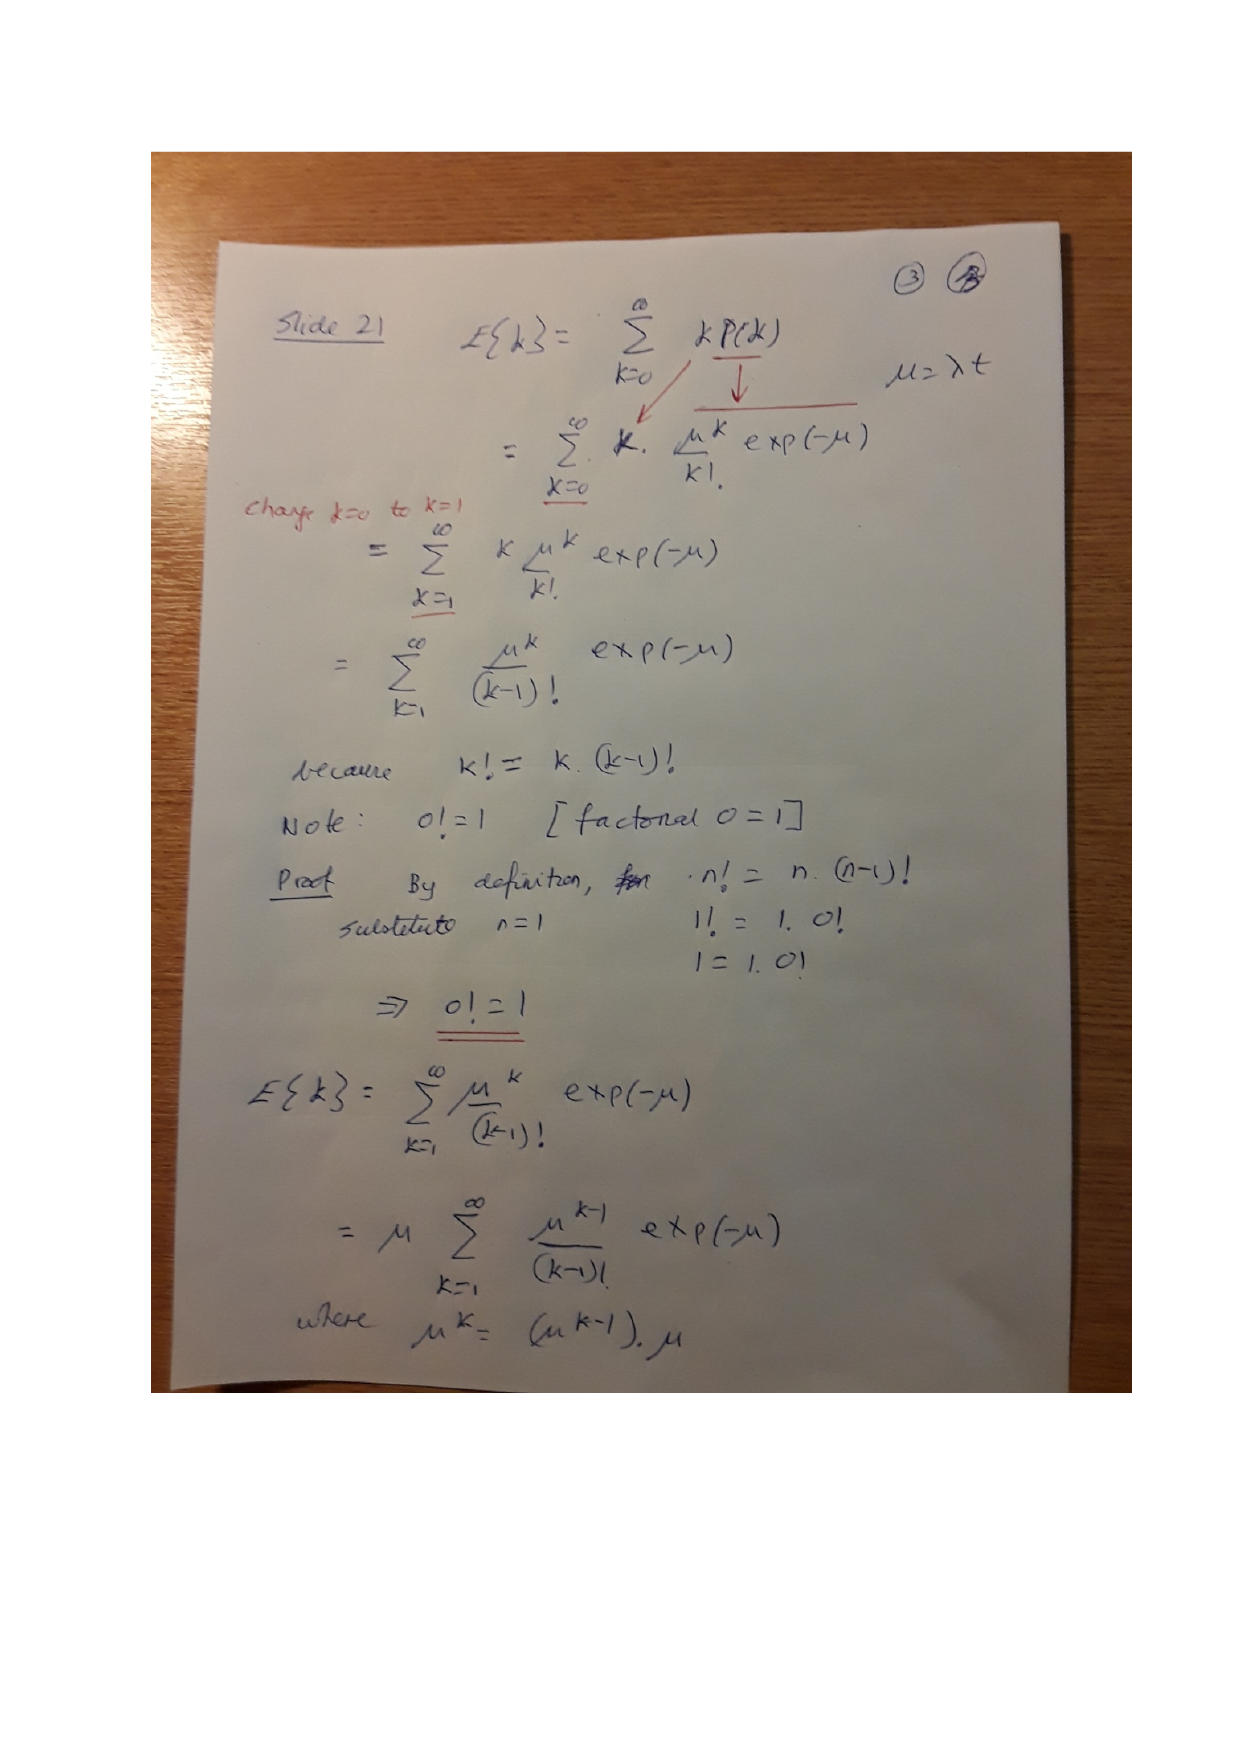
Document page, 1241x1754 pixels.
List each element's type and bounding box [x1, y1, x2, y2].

picture [152, 153, 1132, 1392]
